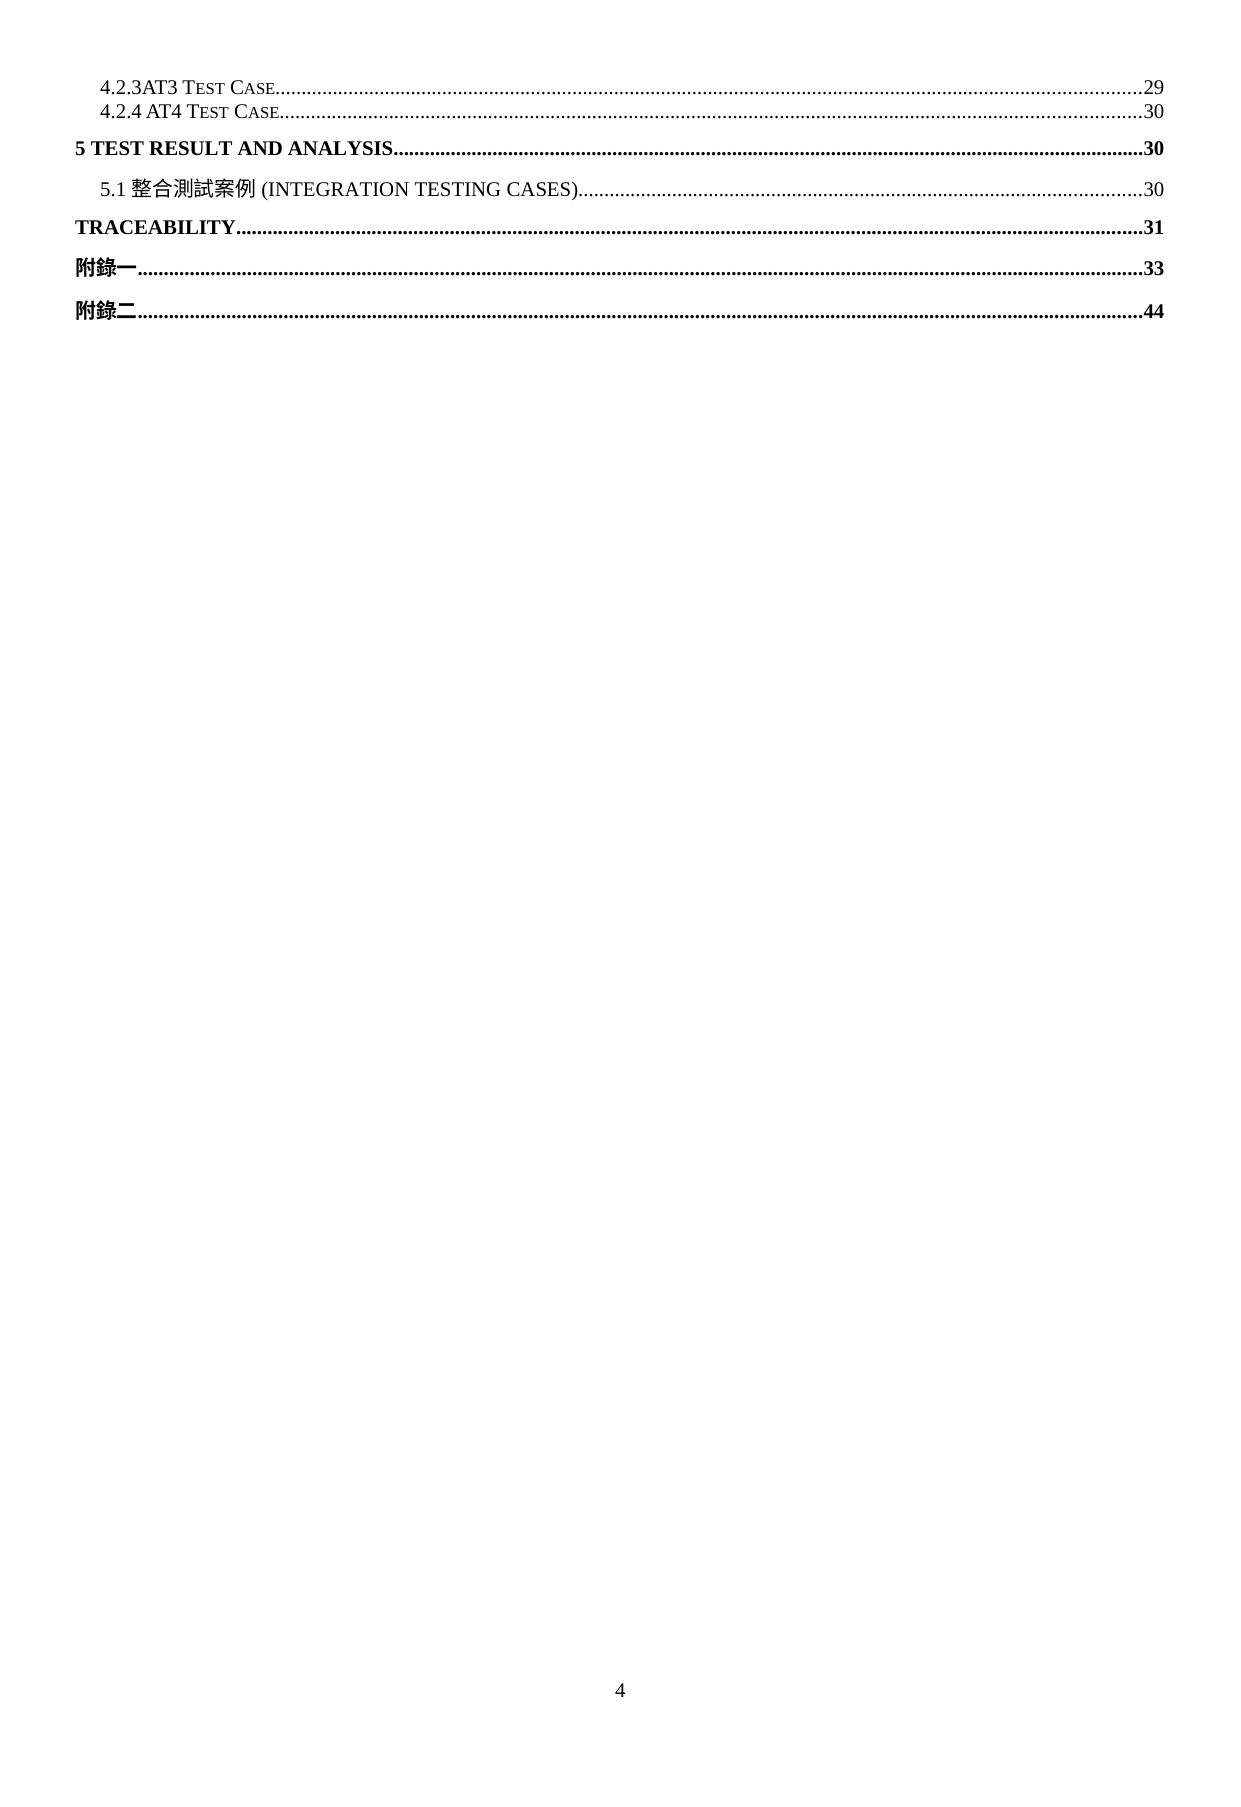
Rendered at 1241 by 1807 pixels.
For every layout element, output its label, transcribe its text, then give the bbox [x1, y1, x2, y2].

text 5 TEST RESULT AND ANALYSIS 30 [75, 136, 1165, 160]
text 4.2.4 AT4 Test Case 30 [100, 99, 1165, 123]
text 4.2.3AT3 Test Case 29 [100, 75, 1165, 99]
text TRACEABILITY 31 [75, 215, 1165, 239]
text 5.1 整合測試案例 (INTEGRATION TESTING CASES) 30 [100, 172, 1165, 202]
text 附錄一 33 [75, 251, 1165, 282]
text 附錄二 44 [75, 294, 1165, 324]
